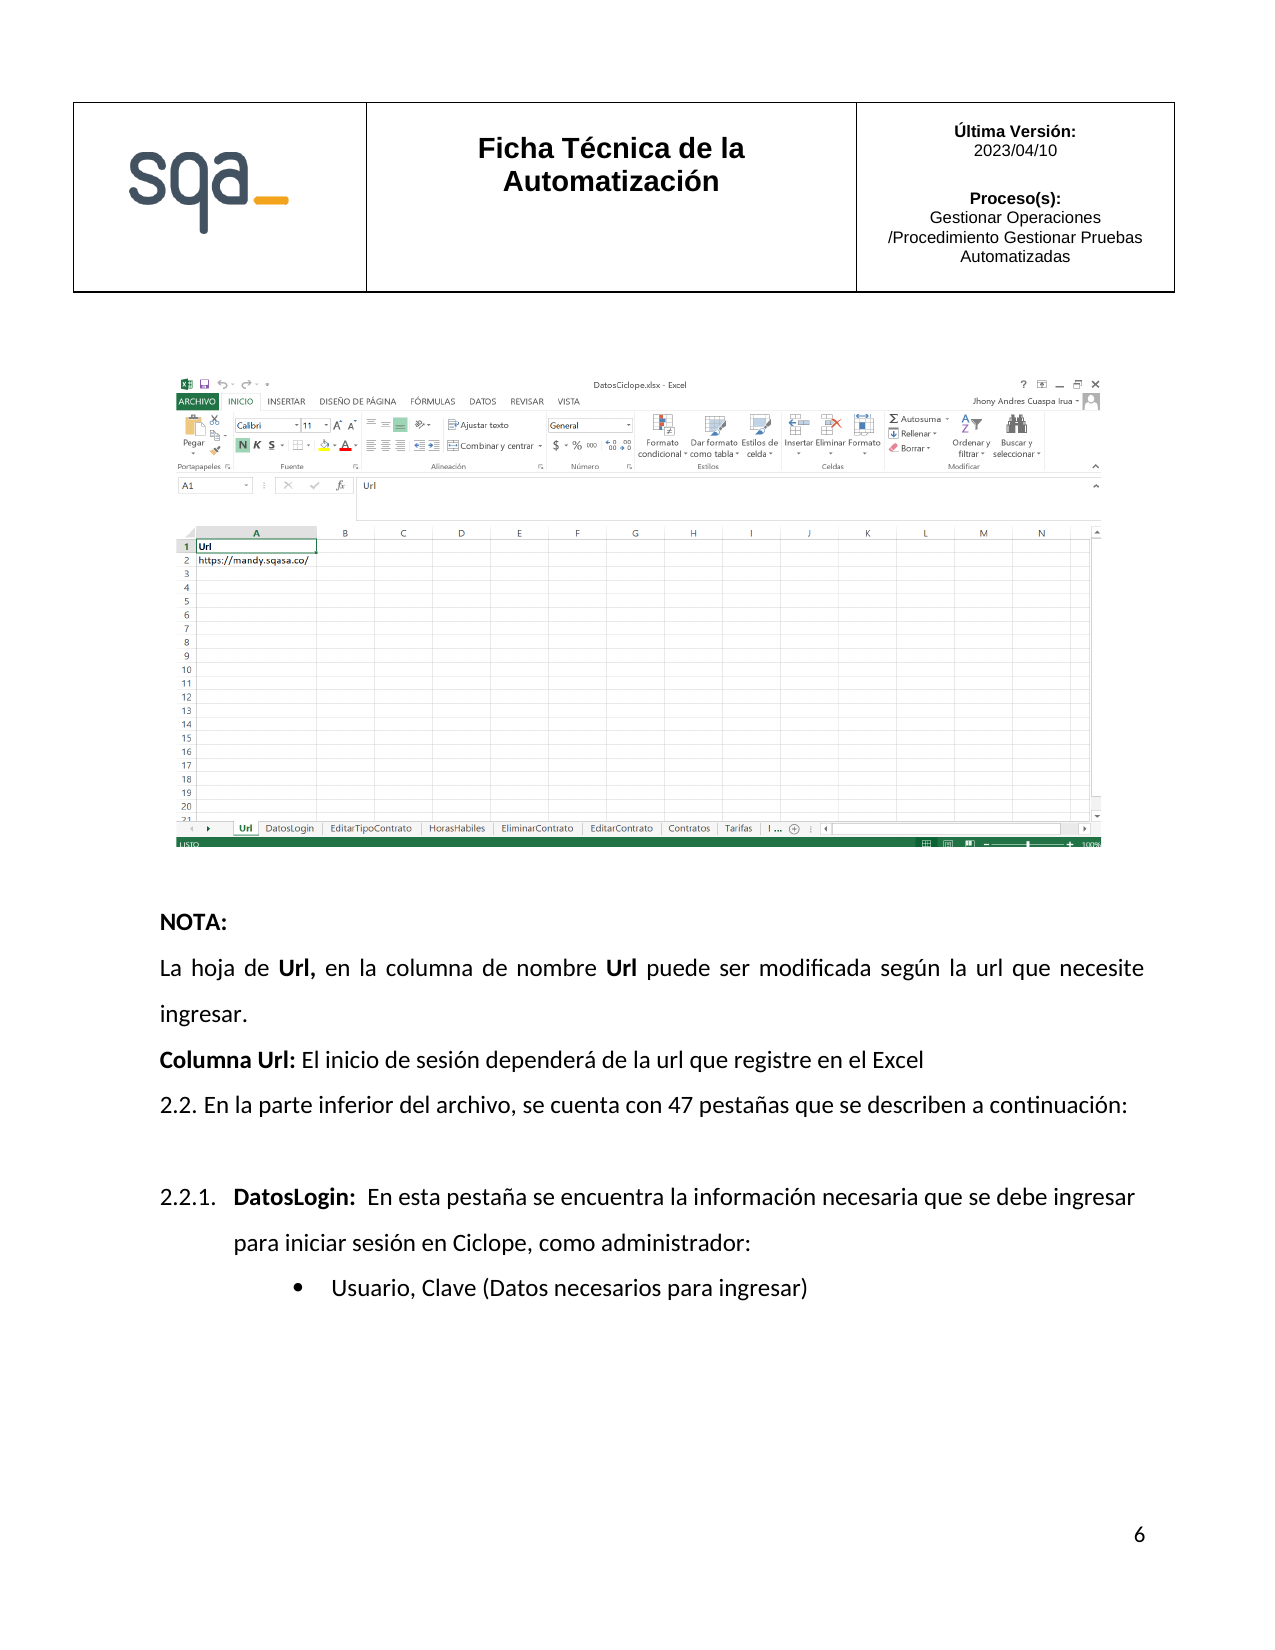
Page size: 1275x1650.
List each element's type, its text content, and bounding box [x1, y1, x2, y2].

text La hoja de Url, en la columna de nombre Url puede ser modificada según la url que necesite ingresar. [159, 952, 1145, 1028]
text Columna Url: El inicio de sesión dependerá de la url que registre en el Excel [159, 1044, 1145, 1074]
text NOTA: [159, 907, 1145, 937]
picture [129, 152, 289, 234]
picture [176, 377, 1100, 847]
list DatosLogin: En esta pestaña se encuentra la información necesaria que se debe ingresar para iniciar sesión en Ciclope, como administrador: [159, 1181, 1145, 1257]
list Usuario, Clave (Datos necesarios para ingresar) [294, 1272, 1145, 1303]
list En la parte inferior del archivo, se cuenta con 47 pestañas que se describen a continuación: [159, 1089, 1145, 1120]
